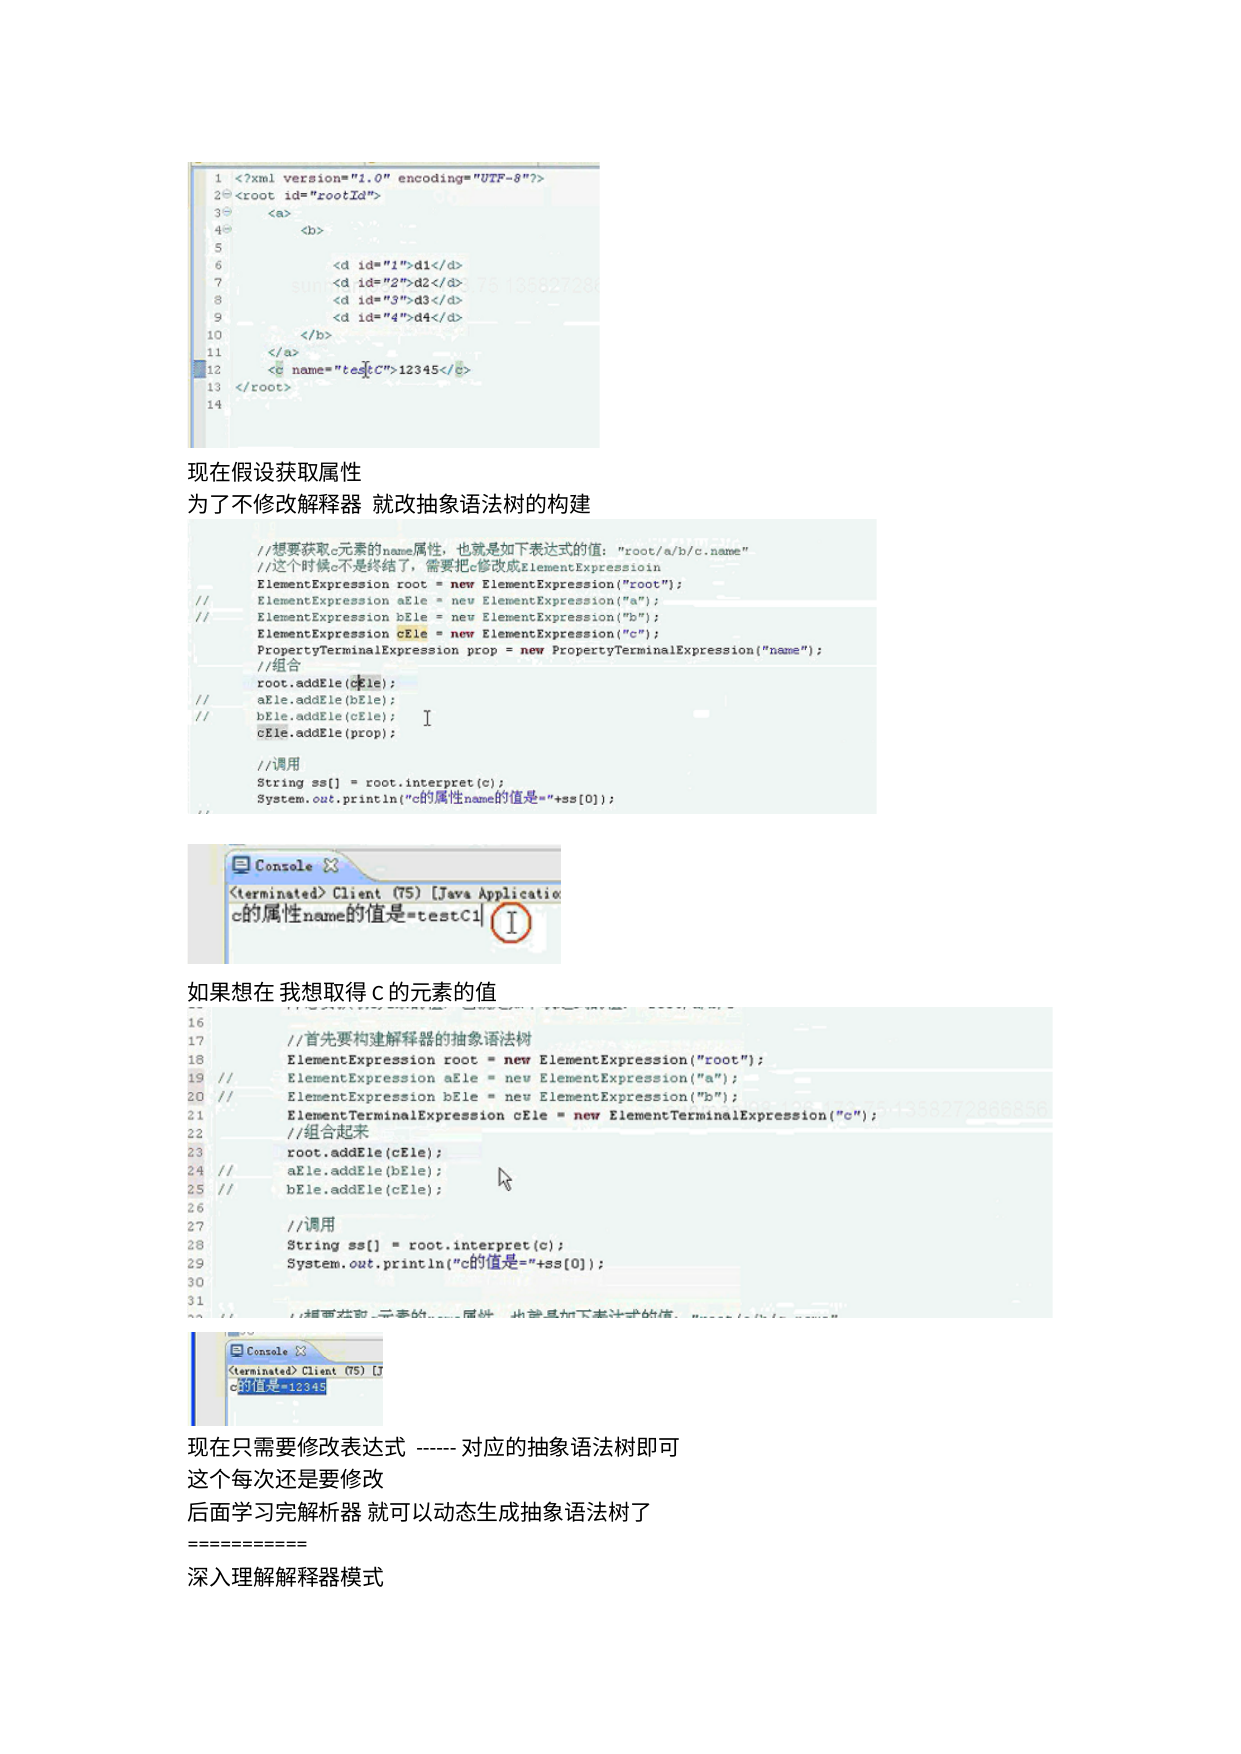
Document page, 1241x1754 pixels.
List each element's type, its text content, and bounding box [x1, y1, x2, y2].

picture [187, 844, 561, 964]
text 这个每次还是要修改 [187, 1462, 1053, 1494]
picture [187, 162, 600, 448]
picture [187, 1332, 383, 1426]
picture [187, 1007, 1053, 1318]
text 现在假设获取属性 [187, 454, 1053, 487]
text =========== [187, 1527, 1053, 1559]
text 后面学习完解析器 就可以动态生成抽象语法树了 [187, 1494, 1053, 1527]
text 如果想在 我想取得C的元素的值 [187, 974, 1053, 1007]
text 现在只需要修改表达式 ------ 对应的抽象语法树即可 [187, 1429, 1053, 1462]
picture [187, 519, 877, 814]
text 深入理解解释器模式 [187, 1559, 1053, 1592]
text 为了不修改解释器 就改抽象语法树的构建 [187, 487, 1053, 519]
